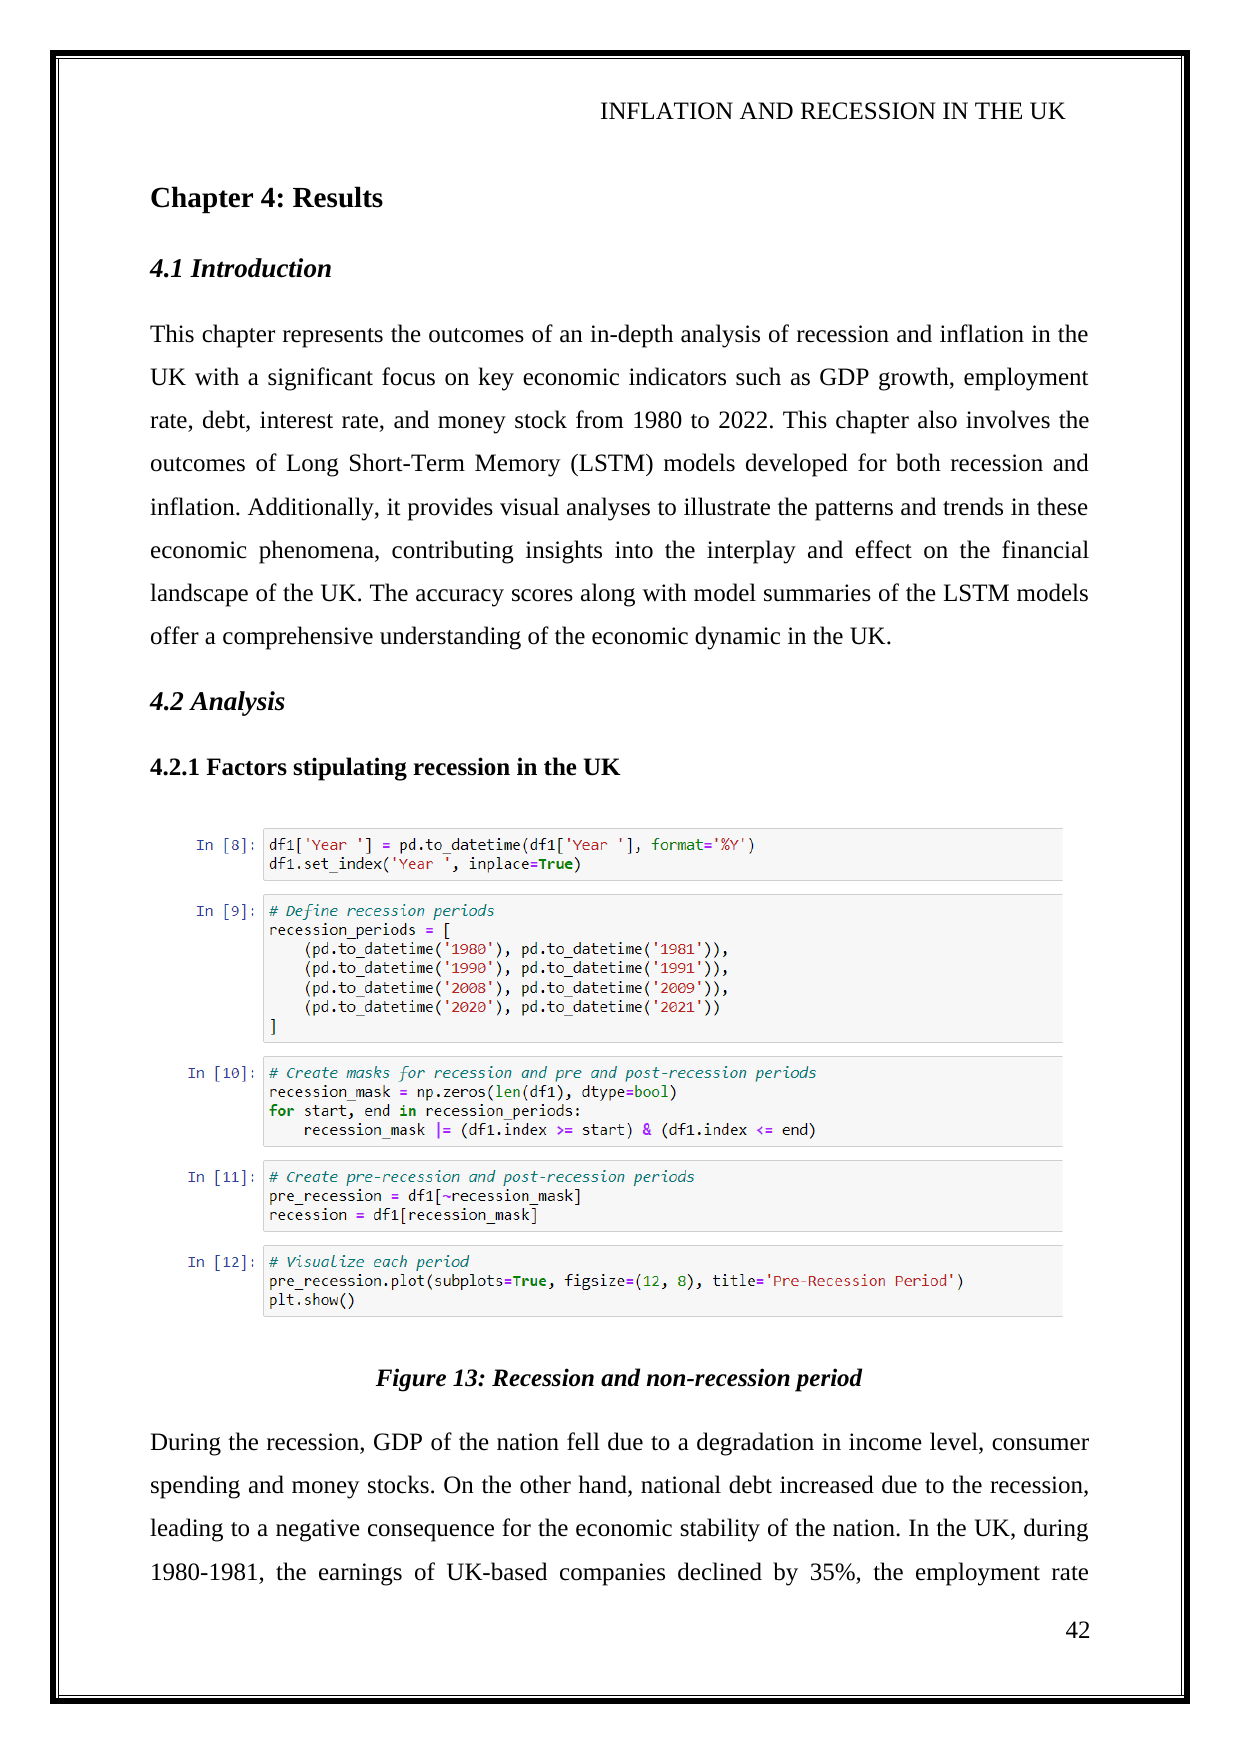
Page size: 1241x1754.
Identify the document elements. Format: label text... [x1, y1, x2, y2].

text This chapter represents the outcomes of an in-depth analysis of recession and inflation in the UK with a significant focus on key economic indicators such as GDP growth, employment rate, debt, interest rate, and money stock from 1980 to 2022. This chapter also involves the outcomes of Long Short-Term Memory (LSTM) models developed for both recession and inflation. Additionally, it provides visual analyses to illustrate the patterns and trends in these economic phenomena, contributing insights into the interplay and effect on the financial landscape of the UK. The accuracy scores along with model summaries of the LSTM models offer a comprehensive understanding of the economic dynamic in the UK. [150, 319, 1090, 650]
subtitle Chapter 4: Results [150, 181, 1090, 214]
subtitle 4.2 Analysis [150, 685, 1090, 716]
subtitle 4.1 Introduction [150, 252, 1090, 283]
subtitle 4.2.1 Factors stipulating recession in the UK [150, 752, 1090, 781]
subtitle Figure 13: Recession and non-recession period [150, 1363, 1090, 1392]
picture [177, 816, 1063, 1329]
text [150, 1427, 1090, 1585]
